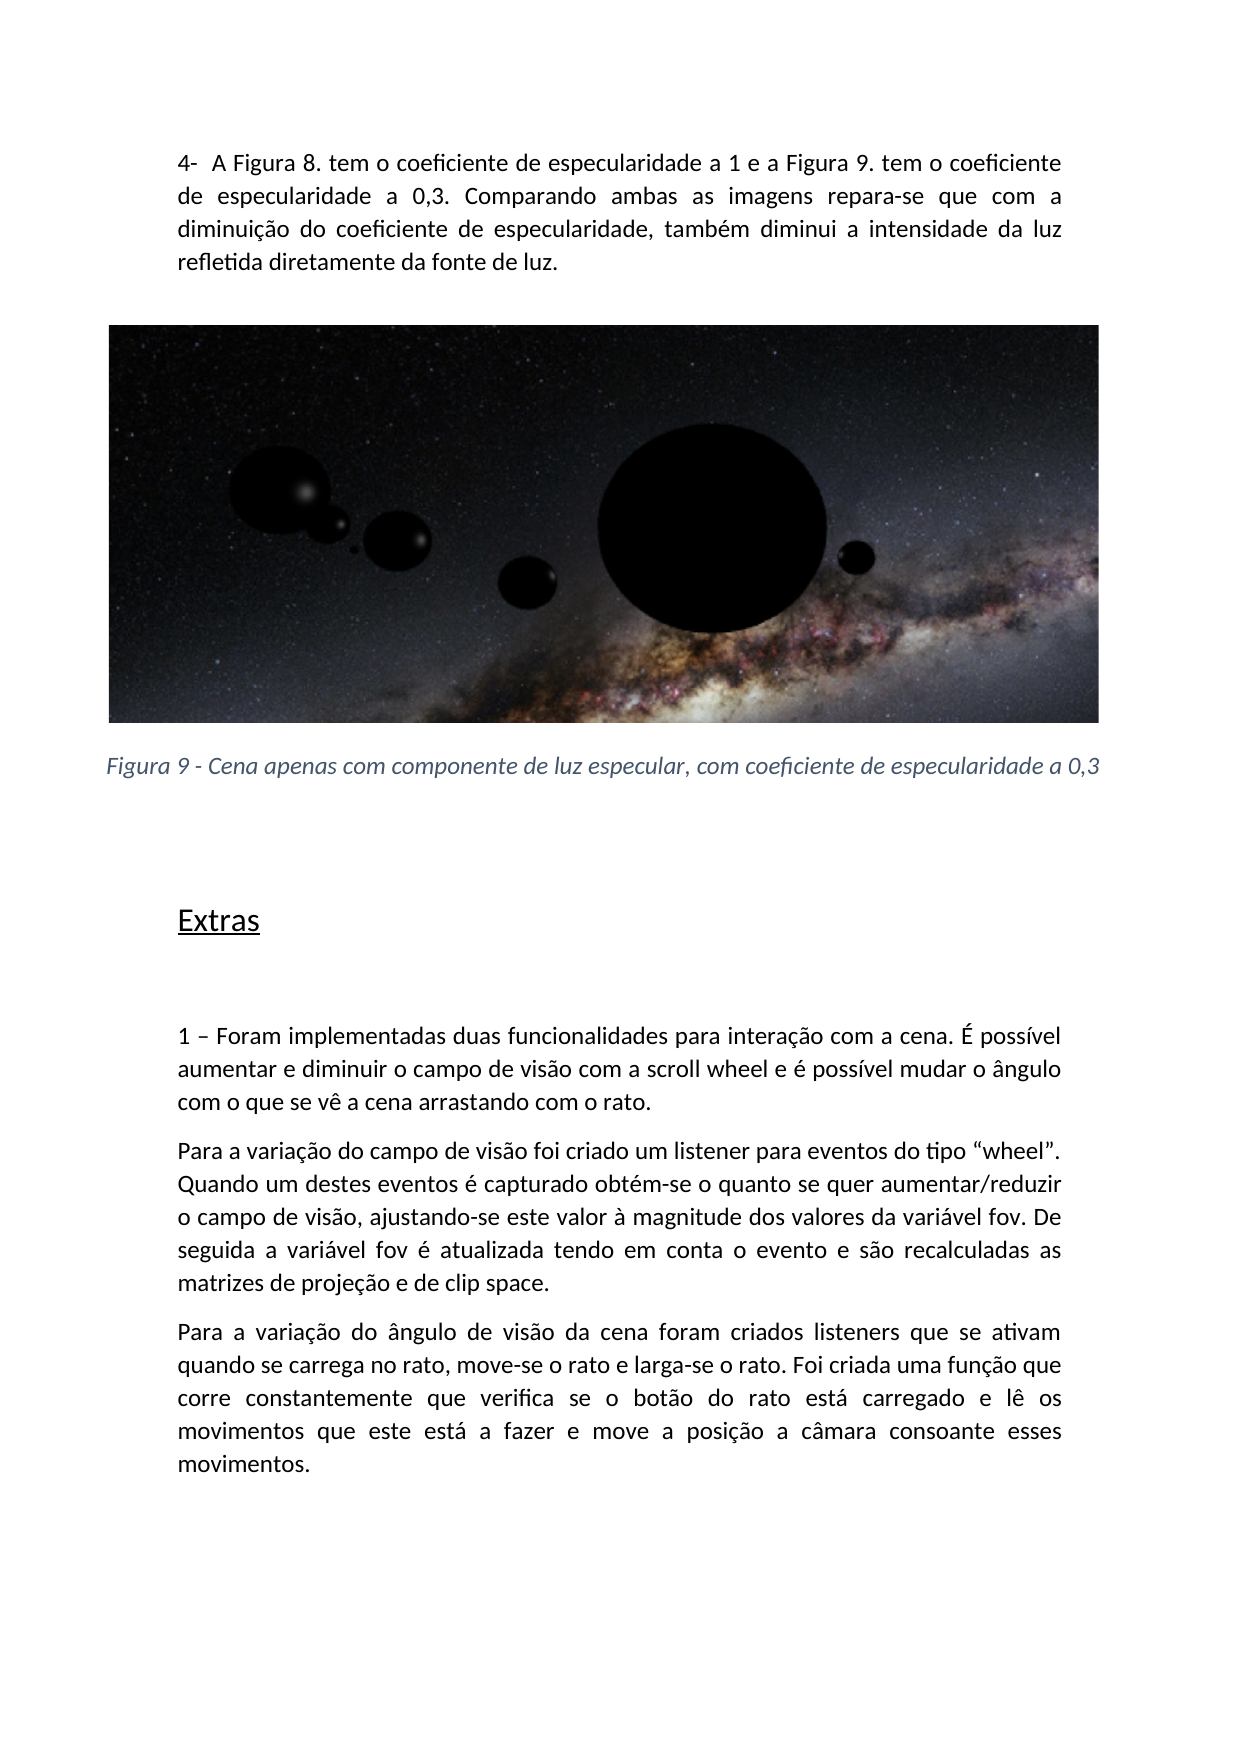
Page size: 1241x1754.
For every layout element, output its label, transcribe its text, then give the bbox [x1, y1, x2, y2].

text Para a variação do campo de visão foi criado um listener para eventos do tipo “wheel”. Quando um destes eventos é capturado obtém-se o quanto se quer aumentar/reduzir o campo de visão, ajustando-se este valor à magnitude dos valores da variável fov. De seguida a variável fov é atualizada tendo em conta o evento e são recalculadas as matrizes de projeção e de clip space. [177, 1135, 1063, 1297]
text 4- A Figura 8. tem o coeficiente de especularidade a 1 e a Figura 9. tem o coeficiente de especularidade a 0,3. Comparando ambas as imagens repara-se que com a diminuição do coeficiente de especularidade, também diminui a intensidade da luz refletida diretamente da fonte de luz. [177, 148, 1063, 277]
text Para a variação do ângulo de visão da cena foram criados listeners que se ativam quando se carrega no rato, move-se o rato e larga-se o rato. Foi criada uma função que corre constantemente que verifica se o botão do rato está carregado e lê os movimentos que este está a fazer e move a posição a câmara consoante esses movimentos. [177, 1317, 1063, 1479]
text 1 – Foram implementadas duas funcionalidades para interação com a cena. É possível aumentar e diminuir o campo de visão com a scroll wheel e é possível mudar o ângulo com o que se vê a cena arrastando com o rato. [177, 1020, 1063, 1116]
text Extras [177, 899, 1063, 939]
picture [108, 325, 1099, 722]
